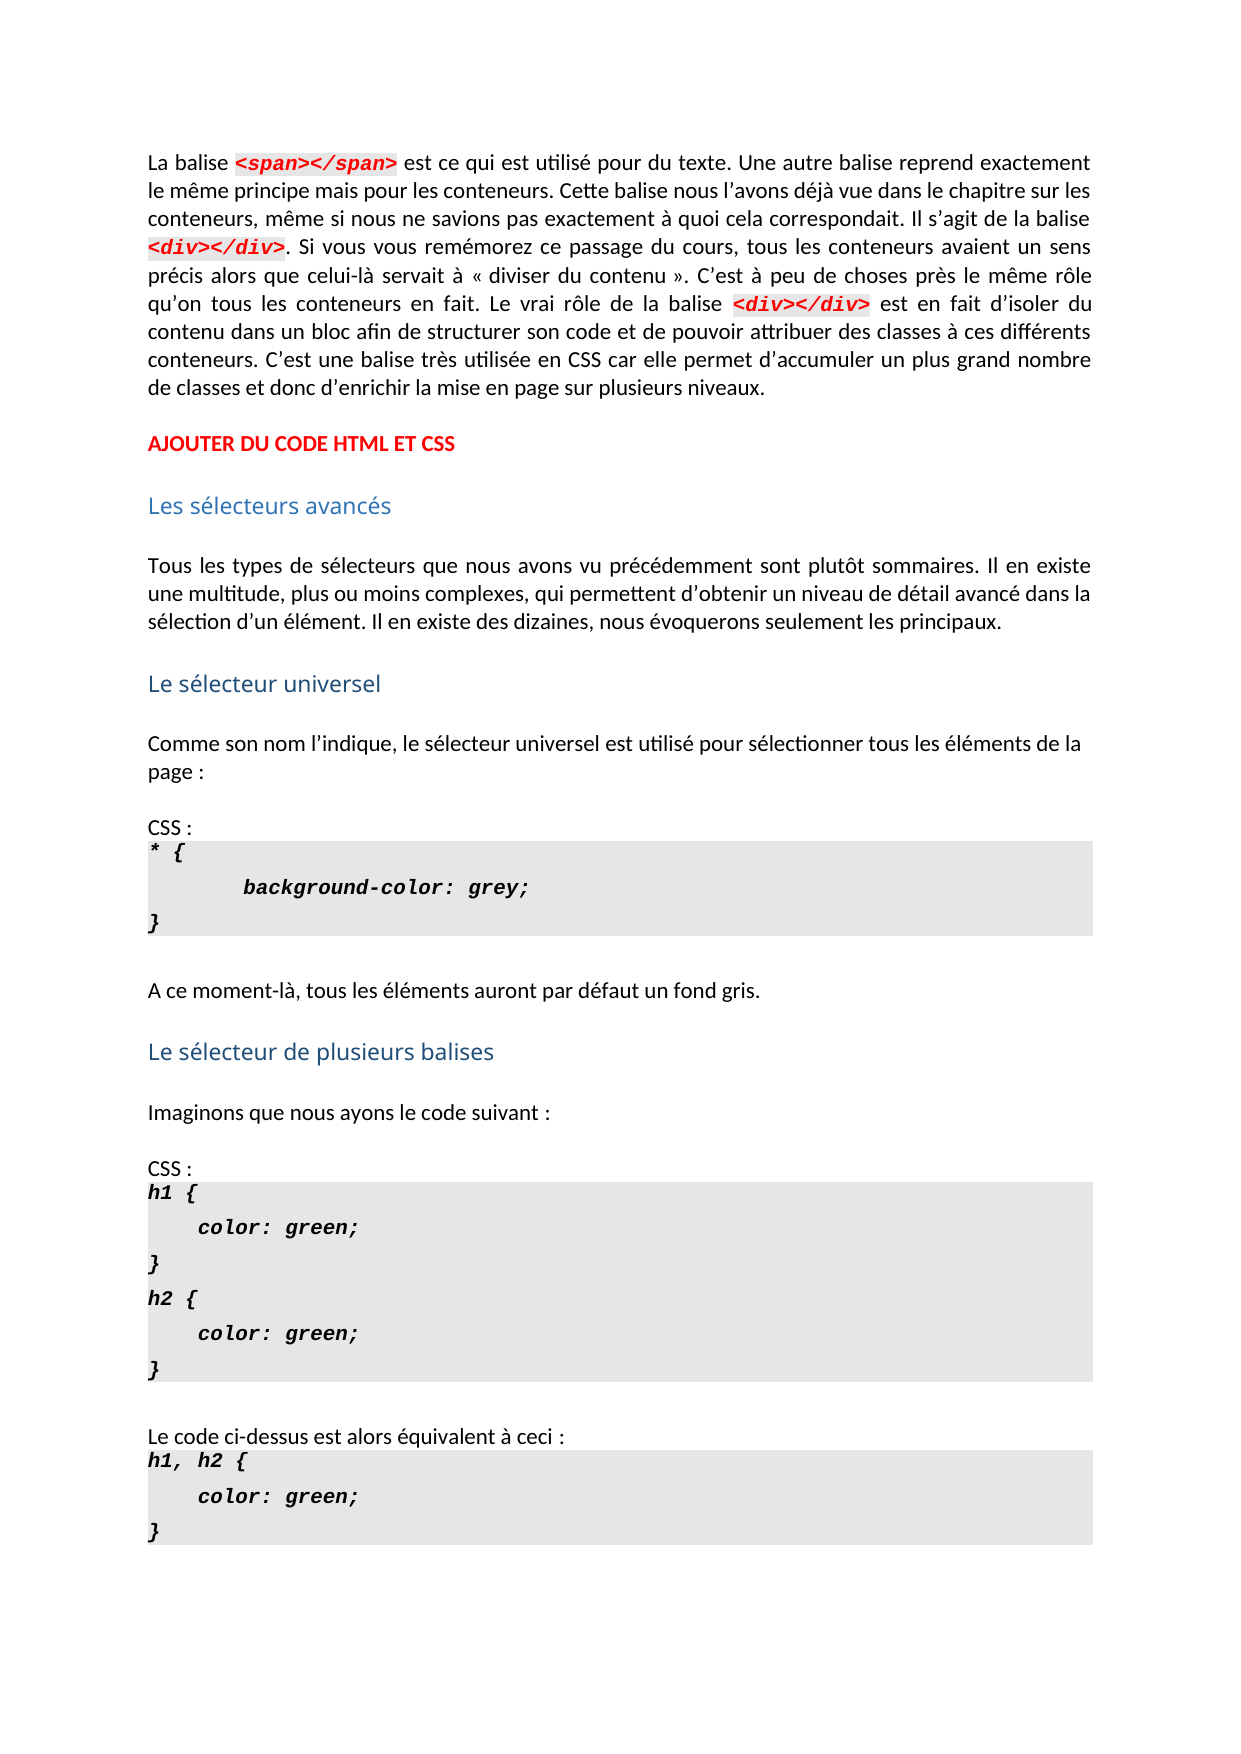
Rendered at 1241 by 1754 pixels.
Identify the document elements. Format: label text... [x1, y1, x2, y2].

text h1 { [148, 1182, 1093, 1205]
text } [148, 1521, 1093, 1545]
text } [148, 912, 1093, 936]
text CSS : [148, 813, 1093, 841]
text Imaginons que nous ayons le code suivant : [148, 1098, 1093, 1126]
text h1, h2 { [148, 1450, 1093, 1474]
text } [148, 1253, 1093, 1276]
text Le code ci-dessus est alors équivalent à ceci : [148, 1422, 1093, 1450]
text * { [148, 841, 1093, 865]
text A ce moment-là, tous les éléments auront par défaut un fond gris. [148, 976, 1093, 1004]
text h2 { [148, 1288, 1093, 1312]
subtitle Les sélecteurs avancés [148, 489, 1093, 521]
text background-color: grey; [148, 877, 1093, 901]
subtitle Le sélecteur universel [148, 668, 1093, 699]
text color: green; [148, 1217, 1093, 1241]
text Tous les types de sélecteurs que nous avons vu précédemment sont plutôt sommaires. Il en existe une multitude, plus ou moins complexes, qui permettent d’obtenir un niveau de détail avancé dans la sélection d’un élément. Il en existe des dizaines, nous évoquerons seulement les principaux. [148, 551, 1093, 635]
text } [148, 1359, 1093, 1382]
subtitle Le sélecteur de plusieurs balises [148, 1036, 1093, 1067]
text AJOUTER DU CODE HTML ET CSS [148, 429, 1093, 457]
text Comme son nom l’indique, le sélecteur universel est utilisé pour sélectionner tous les éléments de la page : [148, 729, 1093, 785]
text color: green; [148, 1486, 1093, 1509]
text CSS : [148, 1154, 1093, 1182]
text La balise <span></span> est ce qui est utilisé pour du texte. Une autre balise reprend exactement le même principe mais pour les conteneurs. Cette balise nous l’avons déjà vue dans le chapitre sur les conteneurs, même si nous ne savions pas exactement à quoi cela correspondait. Il s’agit de la balise <div></div>. Si vous vous remémorez ce passage du cours, tous les conteneurs avaient un sens précis alors que celui-là servait à « diviser du contenu ». C’est à peu de choses près le même rôle qu’on tous les conteneurs en fait. Le vrai rôle de la balise <div></div> est en fait d’isoler du contenu dans un bloc afin de structurer son code et de pouvoir attribuer des classes à ces différents conteneurs. C’est une balise très utilisée en CSS car elle permet d’accumuler un plus grand nombre de classes et donc d’enrichir la mise en page sur plusieurs niveaux. [148, 148, 1093, 401]
text color: green; [148, 1323, 1093, 1347]
